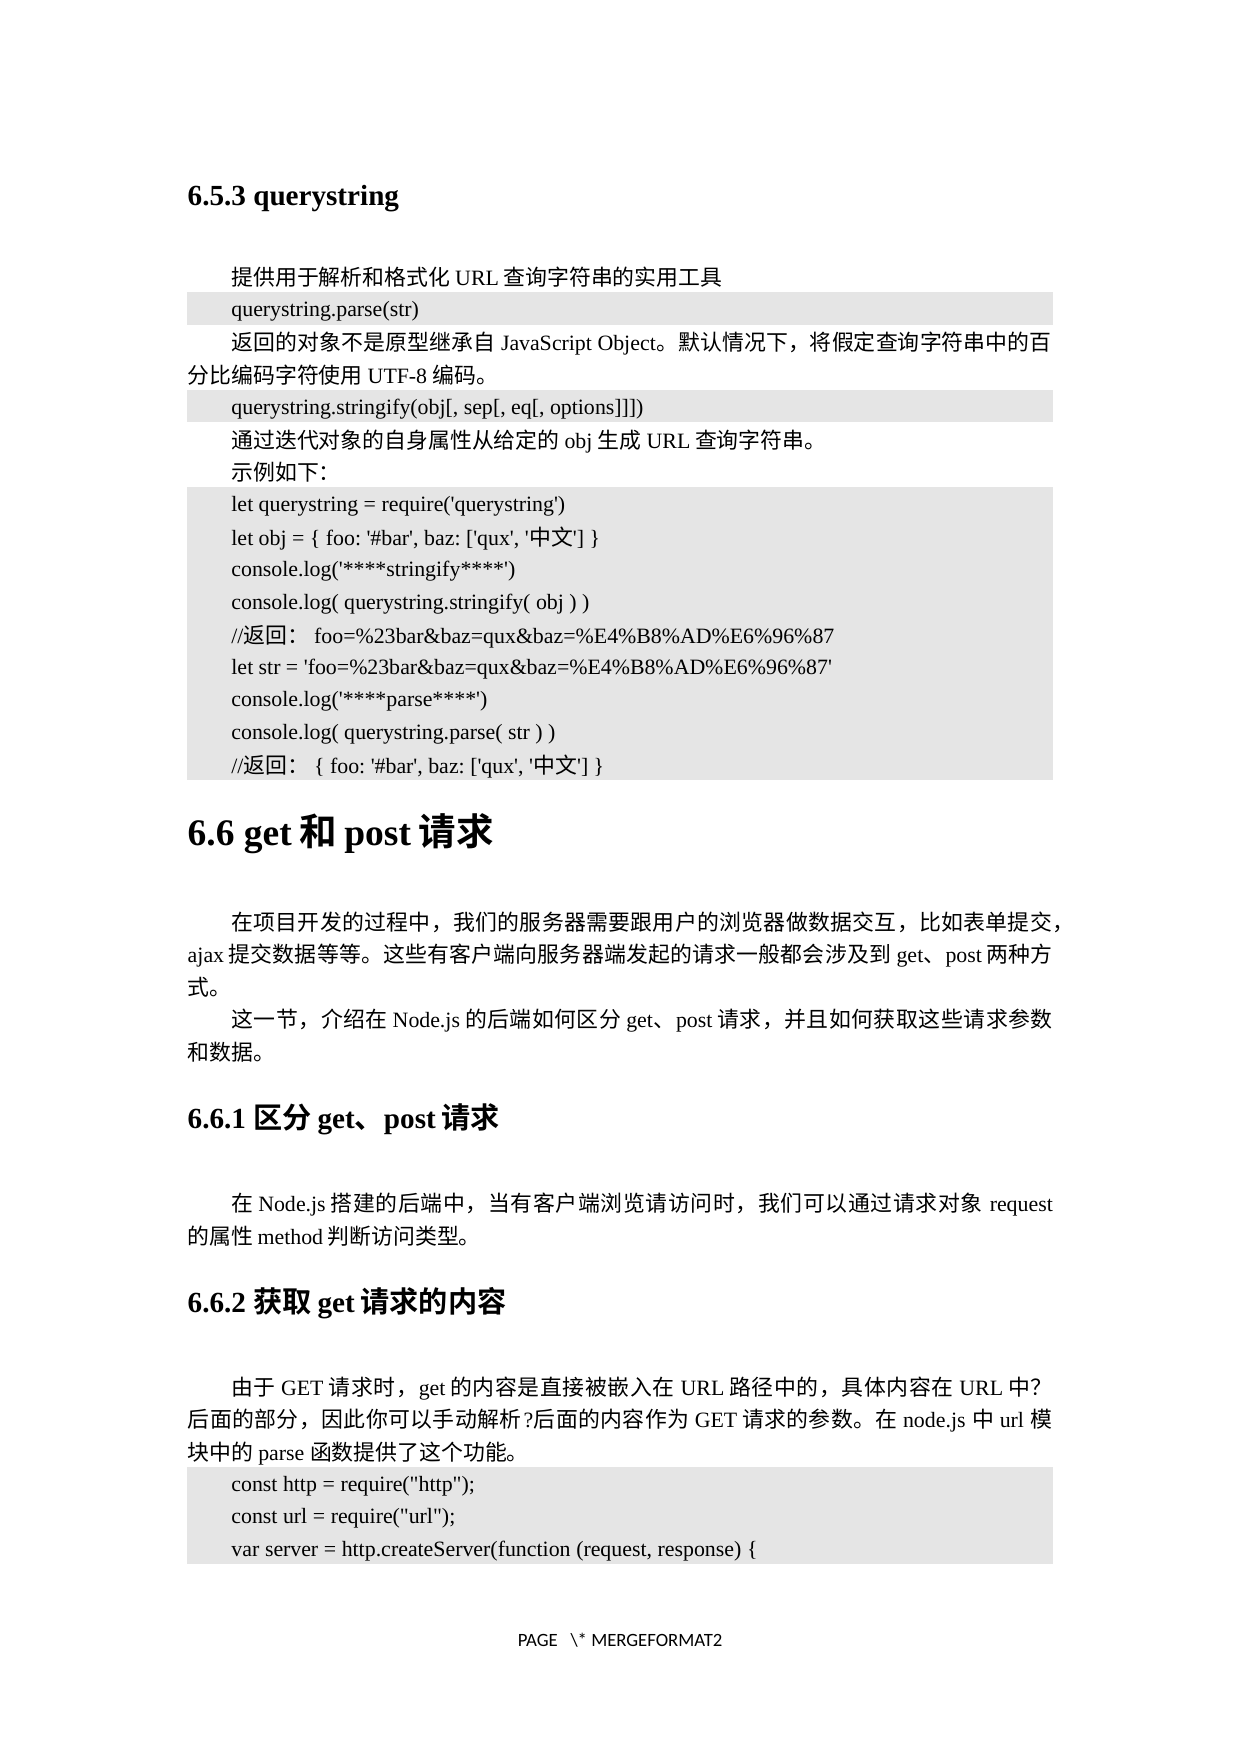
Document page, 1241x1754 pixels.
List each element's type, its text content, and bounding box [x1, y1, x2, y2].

text const http = require("http"); [187, 1467, 1053, 1499]
text 6.5.3 querystring [187, 162, 1053, 227]
text 在项目开发的过程中，我们的服务器需要跟用户的浏览器做数据交互，比如表单提交，ajax提交数据等等。这些有客户端向服务器端发起的请求一般都会涉及到get、post两种方式。 [187, 904, 1053, 1002]
text 由于GET请求时，get的内容是直接被嵌入在URL路径中的，具体内容在URL中？后面的部分，因此你可以手动解析?后面的内容作为GET请求的参数。在node.js 中 url 模块中的 parse 函数提供了这个功能。 [187, 1369, 1053, 1467]
text 提供用于解析和格式化 URL 查询字符串的实用工具 [187, 260, 1053, 292]
text 通过迭代对象的自身属性从给定的 obj 生成 URL 查询字符串。 [187, 422, 1053, 455]
text 返回的对象不是原型继承自 JavaScript Object。默认情况下，将假定查询字符串中的百分比编码字符使用 UTF-8 编码。 [187, 325, 1053, 390]
text 在Node.js搭建的后端中，当有客户端浏览请访问时，我们可以通过请求对象request的属性method判断访问类型。 [187, 1186, 1053, 1251]
text console.log('****stringify****') [187, 552, 1053, 585]
text console.log( querystring.parse( str ) ) [187, 715, 1053, 747]
text console.log( querystring.stringify( obj ) ) [187, 585, 1053, 617]
text 6.6 get和post请求 [187, 796, 1053, 861]
text console.log('****parse****') [187, 682, 1053, 715]
text var server = http.createServer(function (request, response) { [187, 1532, 1053, 1564]
text //返回： foo=%23bar&baz=qux&baz=%E4%B8%AD%E6%96%87 [187, 617, 1053, 650]
text 6.6.1 区分get、post请求 [187, 1083, 1053, 1148]
text let querystring = require('querystring') [187, 487, 1053, 520]
text 这一节，介绍在Node.js的后端如何区分get、post请求，并且如何获取这些请求参数和数据。 [187, 1002, 1053, 1067]
text querystring.parse(str) [187, 292, 1053, 325]
text 示例如下： [187, 455, 1053, 487]
text let obj = { foo: '#bar', baz: ['qux', '中文'] } [187, 520, 1053, 552]
text const url = require("url"); [187, 1499, 1053, 1532]
text //返回： { foo: '#bar', baz: ['qux', '中文'] } [187, 747, 1053, 780]
text let str = 'foo=%23bar&baz=qux&baz=%E4%B8%AD%E6%96%87' [187, 650, 1053, 682]
text 6.6.2 获取get请求的内容 [187, 1267, 1053, 1332]
text querystring.stringify(obj[, sep[, eq[, options]]]) [187, 390, 1053, 422]
